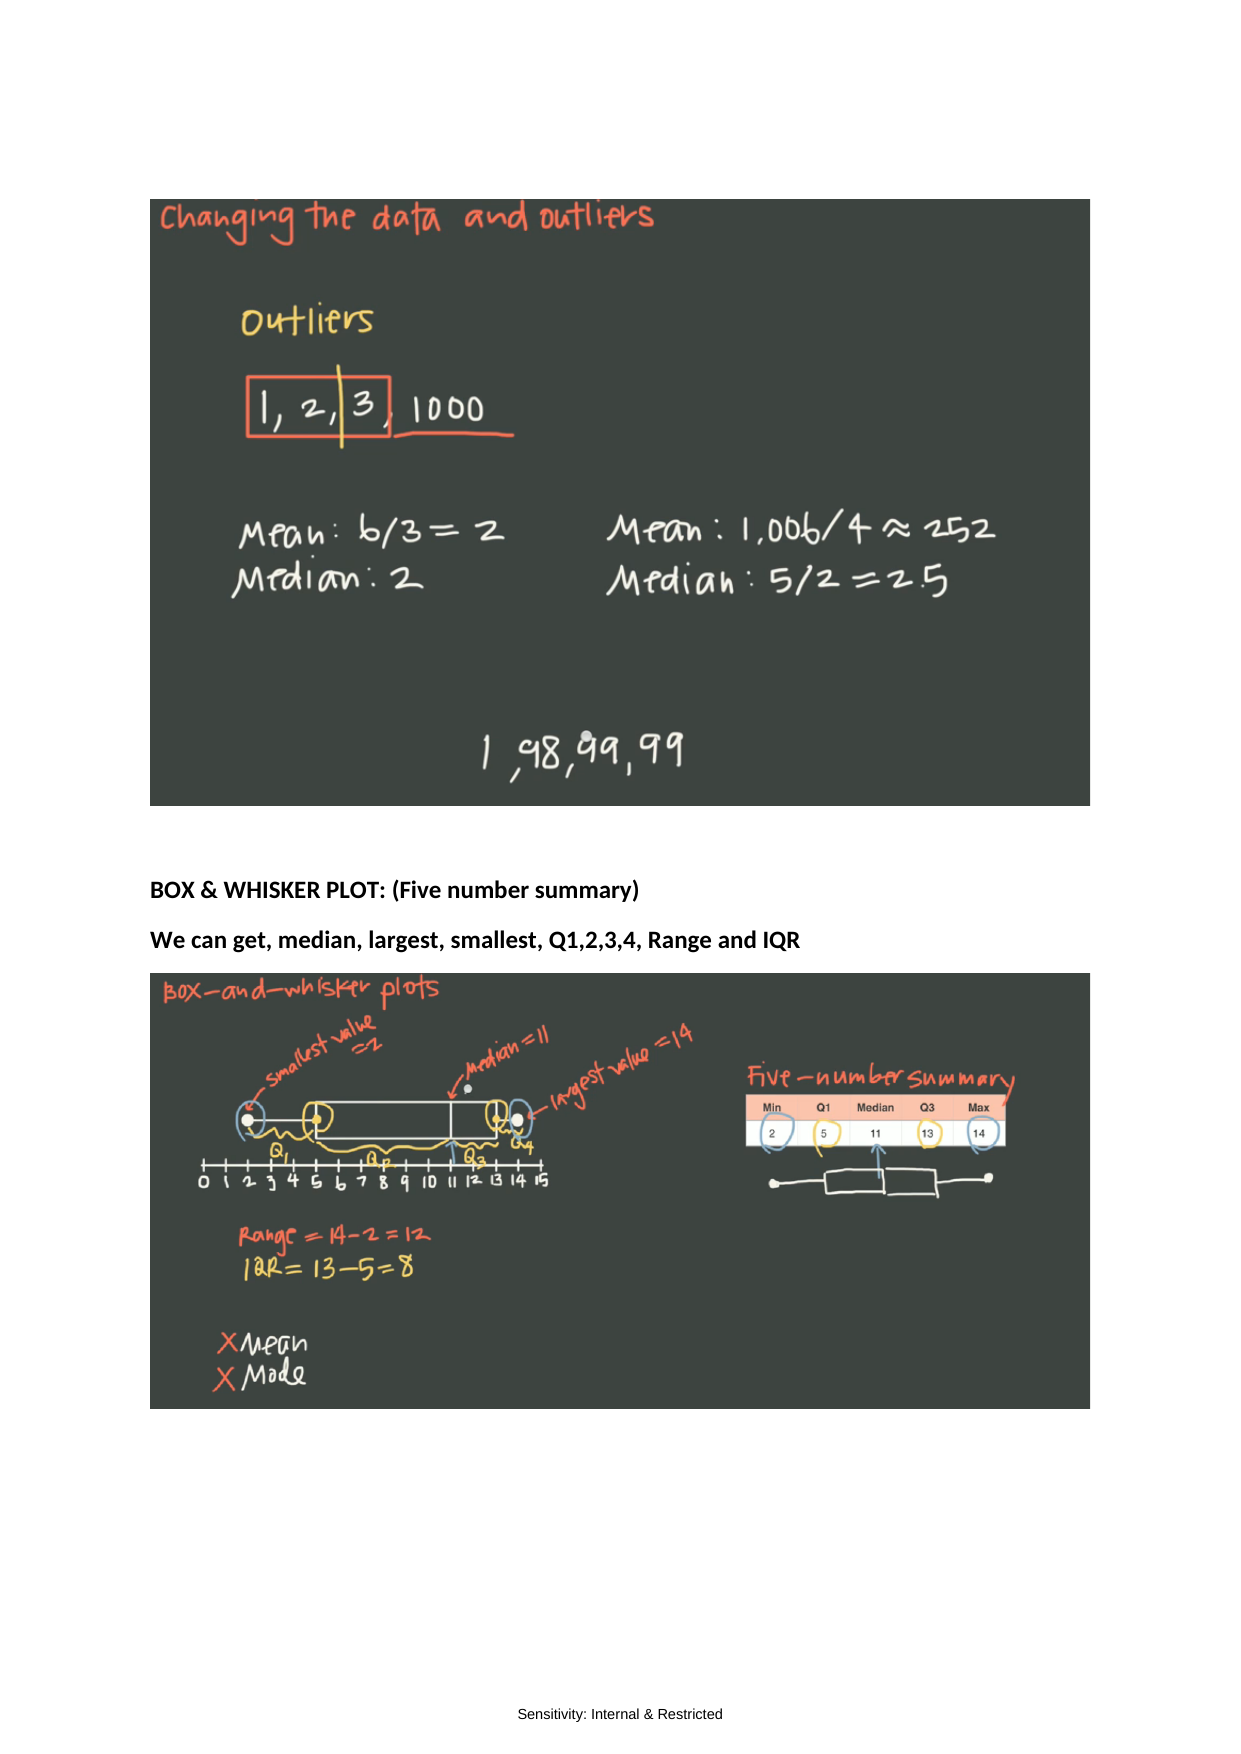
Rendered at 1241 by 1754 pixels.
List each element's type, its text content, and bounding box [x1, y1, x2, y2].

text We can get, median, largest, smallest, Q1,2,3,4, Range and IQR [150, 924, 1090, 954]
text BOX & WHISKER PLOT: (Five number summary) [150, 874, 1090, 905]
